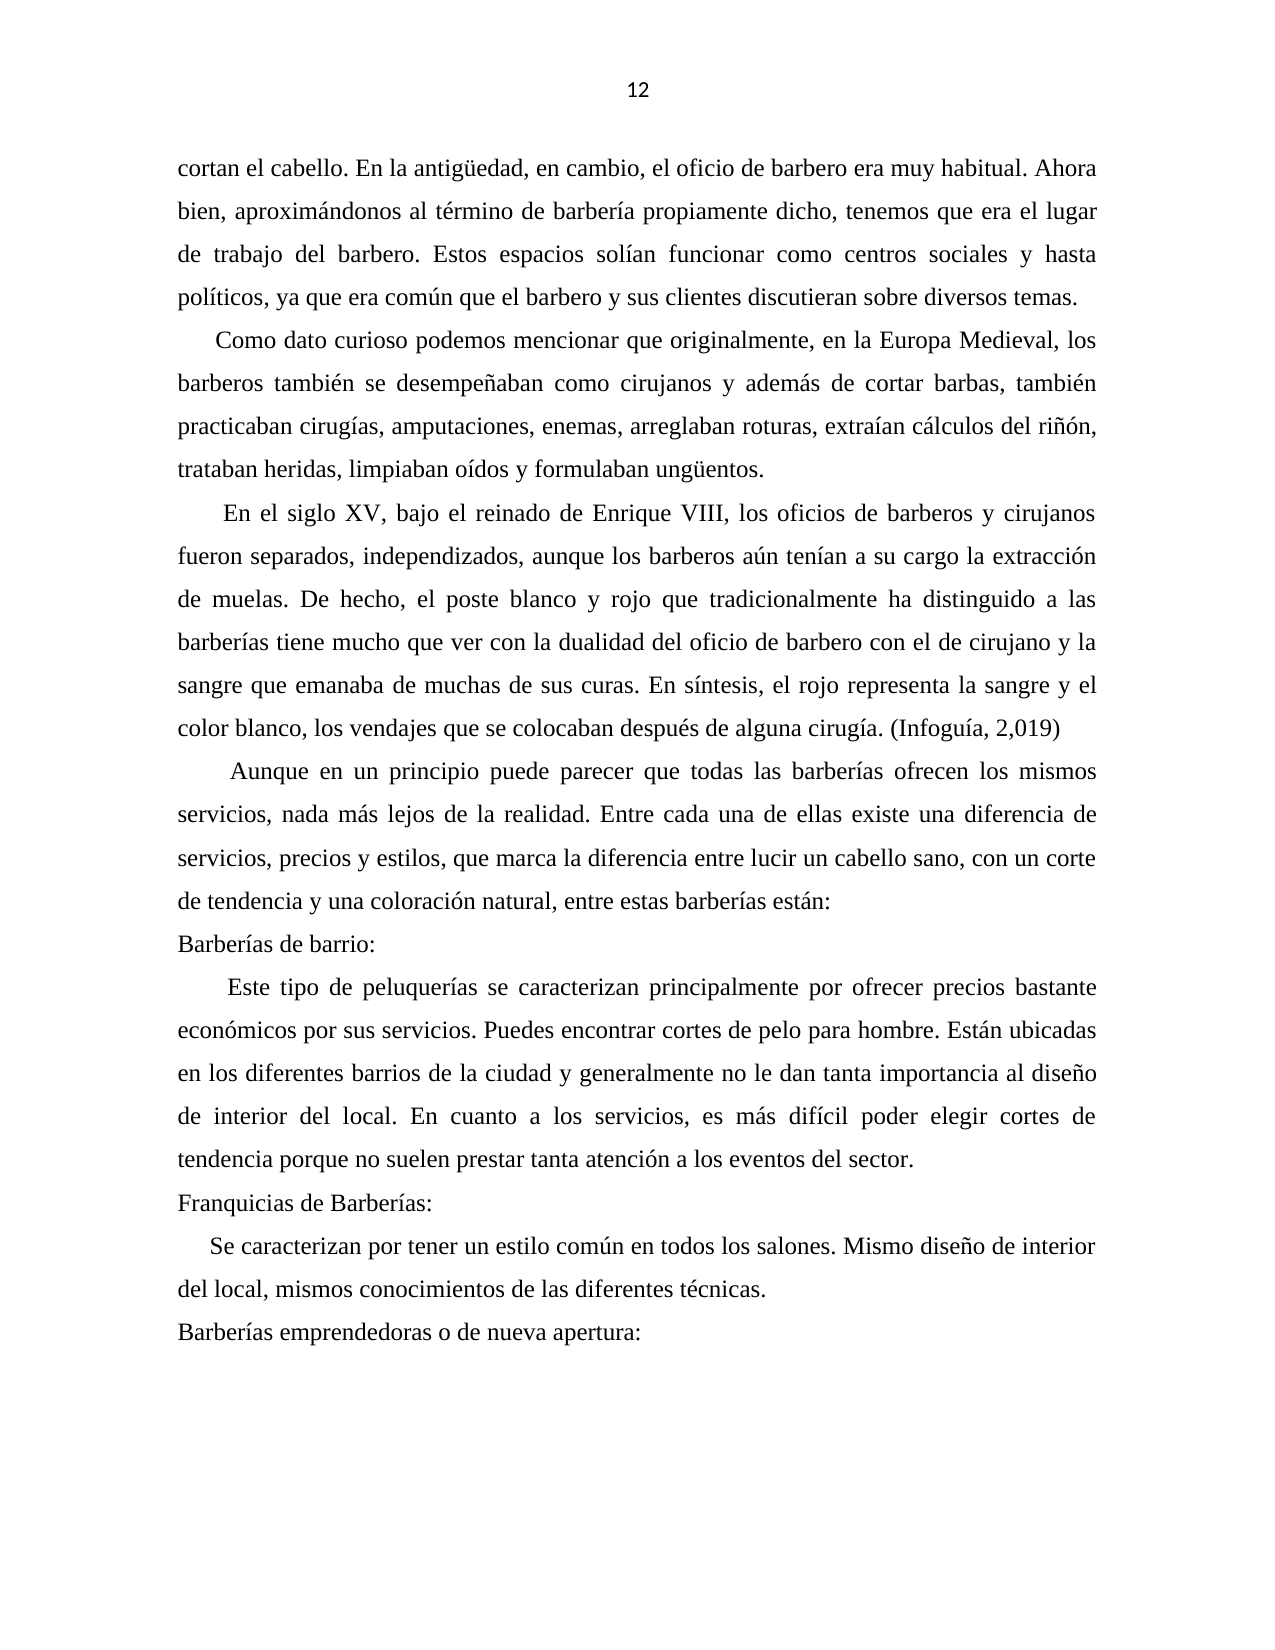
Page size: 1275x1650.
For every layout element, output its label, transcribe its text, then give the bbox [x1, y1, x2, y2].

text Aunque en un principio puede parecer que todas las barberías ofrecen los mismos servicios, nada más lejos de la realidad. Entre cada una de ellas existe una diferencia de servicios, precios y estilos, que marca la diferencia entre lucir un cabello sano, con un corte de tendencia y una coloración natural, entre estas barberías están: [177, 756, 1098, 914]
text Franquicias de Barberías: [177, 1188, 1098, 1216]
text Se caracterizan por tener un estilo común en todos los salones. Mismo diseño de interior del local, mismos conocimientos de las diferentes técnicas. [177, 1231, 1098, 1303]
text Este tipo de peluquerías se caracterizan principalmente por ofrecer precios bastante económicos por sus servicios. Puedes encontrar cortes de pelo para hombre. Están ubicadas en los diferentes barrios de la ciudad y generalmente no le dan tanta importancia al diseño de interior del local. En cuanto a los servicios, es más difícil poder elegir cortes de tendencia porque no suelen prestar tanta atención a los eventos del sector. [177, 972, 1098, 1173]
text En el siglo XV, bajo el reinado de Enrique VIII, los oficios de barberos y cirujanos fueron separados, independizados, aunque los barberos aún tenían a su cargo la extracción de muelas. De hecho, el poste blanco y rojo que tradicionalmente ha distinguido a las barberías tiene mucho que ver con la dualidad del oficio de barbero con el de cirujano y la sangre que emanaba de muchas de sus curas. En síntesis, el rojo representa la sangre y el color blanco, los vendajes que se colocaban después de alguna cirugía. [177, 498, 1098, 742]
text Barberías de barrio: [177, 929, 1098, 958]
text Como dato curioso podemos mencionar que originalmente, en la Europa Medieval, los barberos también se desempeñaban como cirujanos y además de cortar barbas, también practicaban cirugías, amputaciones, enemas, arreglaban roturas, extraían cálculos del riñón, trataban heridas, limpiaban oídos y formulaban ungüentos. [177, 325, 1098, 483]
text cortan el cabello. En la antigüedad, en cambio, el oficio de barbero era muy habitual. Ahora bien, aproximándonos al término de barbería propiamente dicho, tenemos que era el lugar de trabajo del barbero. Estos espacios solían funcionar como centros sociales y hasta políticos, ya que era común que el barbero y sus clientes discutieran sobre diversos temas. [177, 153, 1098, 311]
text Barberías emprendedoras o de nueva apertura: [177, 1317, 1098, 1346]
